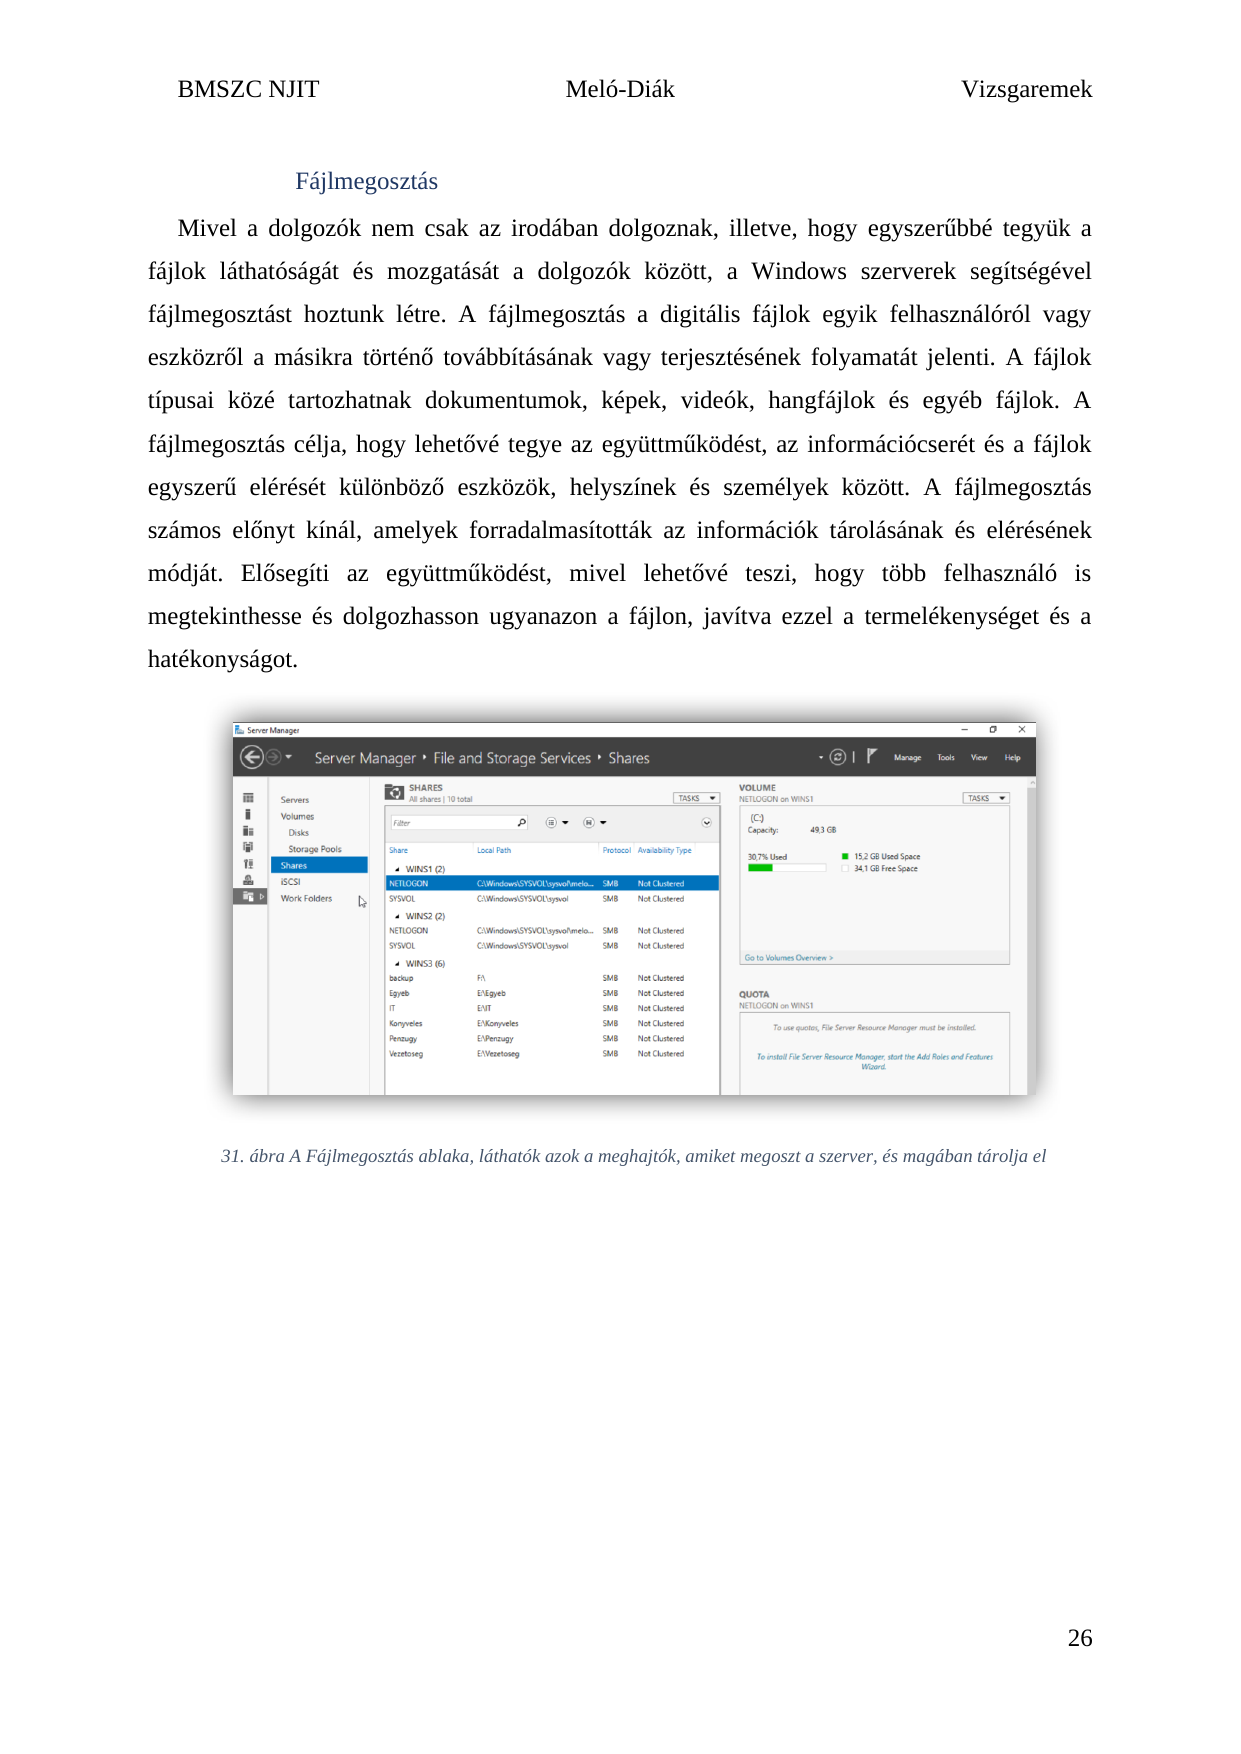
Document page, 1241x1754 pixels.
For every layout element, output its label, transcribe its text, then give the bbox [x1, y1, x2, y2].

picture [233, 722, 1036, 1095]
text Fájlmegosztás [221, 166, 1093, 194]
text 31. ábra A Fájlmegosztás ablaka, láthatók azok a meghajtók, amiket megoszt a szerver, és magában tárolja el [148, 1145, 1093, 1166]
text Mivel a dolgozók nem csak az irodában dolgoznak, illetve, hogy egyszerűbbé tegyük a fájlok láthatóságát és mozgatását a dolgozók között, a Windows szerverek segítségével fájlmegosztást hoztunk létre. A fájlmegosztás a digitális fájlok egyik felhasználóról vagy eszközről a másikra történő továbbításának vagy terjesztésének folyamatát jelenti. A fájlok típusai közé tartozhatnak dokumentumok, képek, videók, hangfájlok és egyéb fájlok. A fájlmegosztás célja, hogy lehetővé tegye az együttműködést, az információcserét és a fájlok egyszerű elérését különböző eszközök, helyszínek és személyek között. A fájlmegosztás számos előnyt kínál, amelyek forradalmasították az információk tárolásának és elérésének módját. Elősegíti az együttműködést, mivel lehetővé teszi, hogy több felhasználó is megtekinthesse és dolgozhasson ugyanazon a fájlon, javítva ezzel a termelékenységet és a hatékonyságot. [148, 213, 1093, 673]
